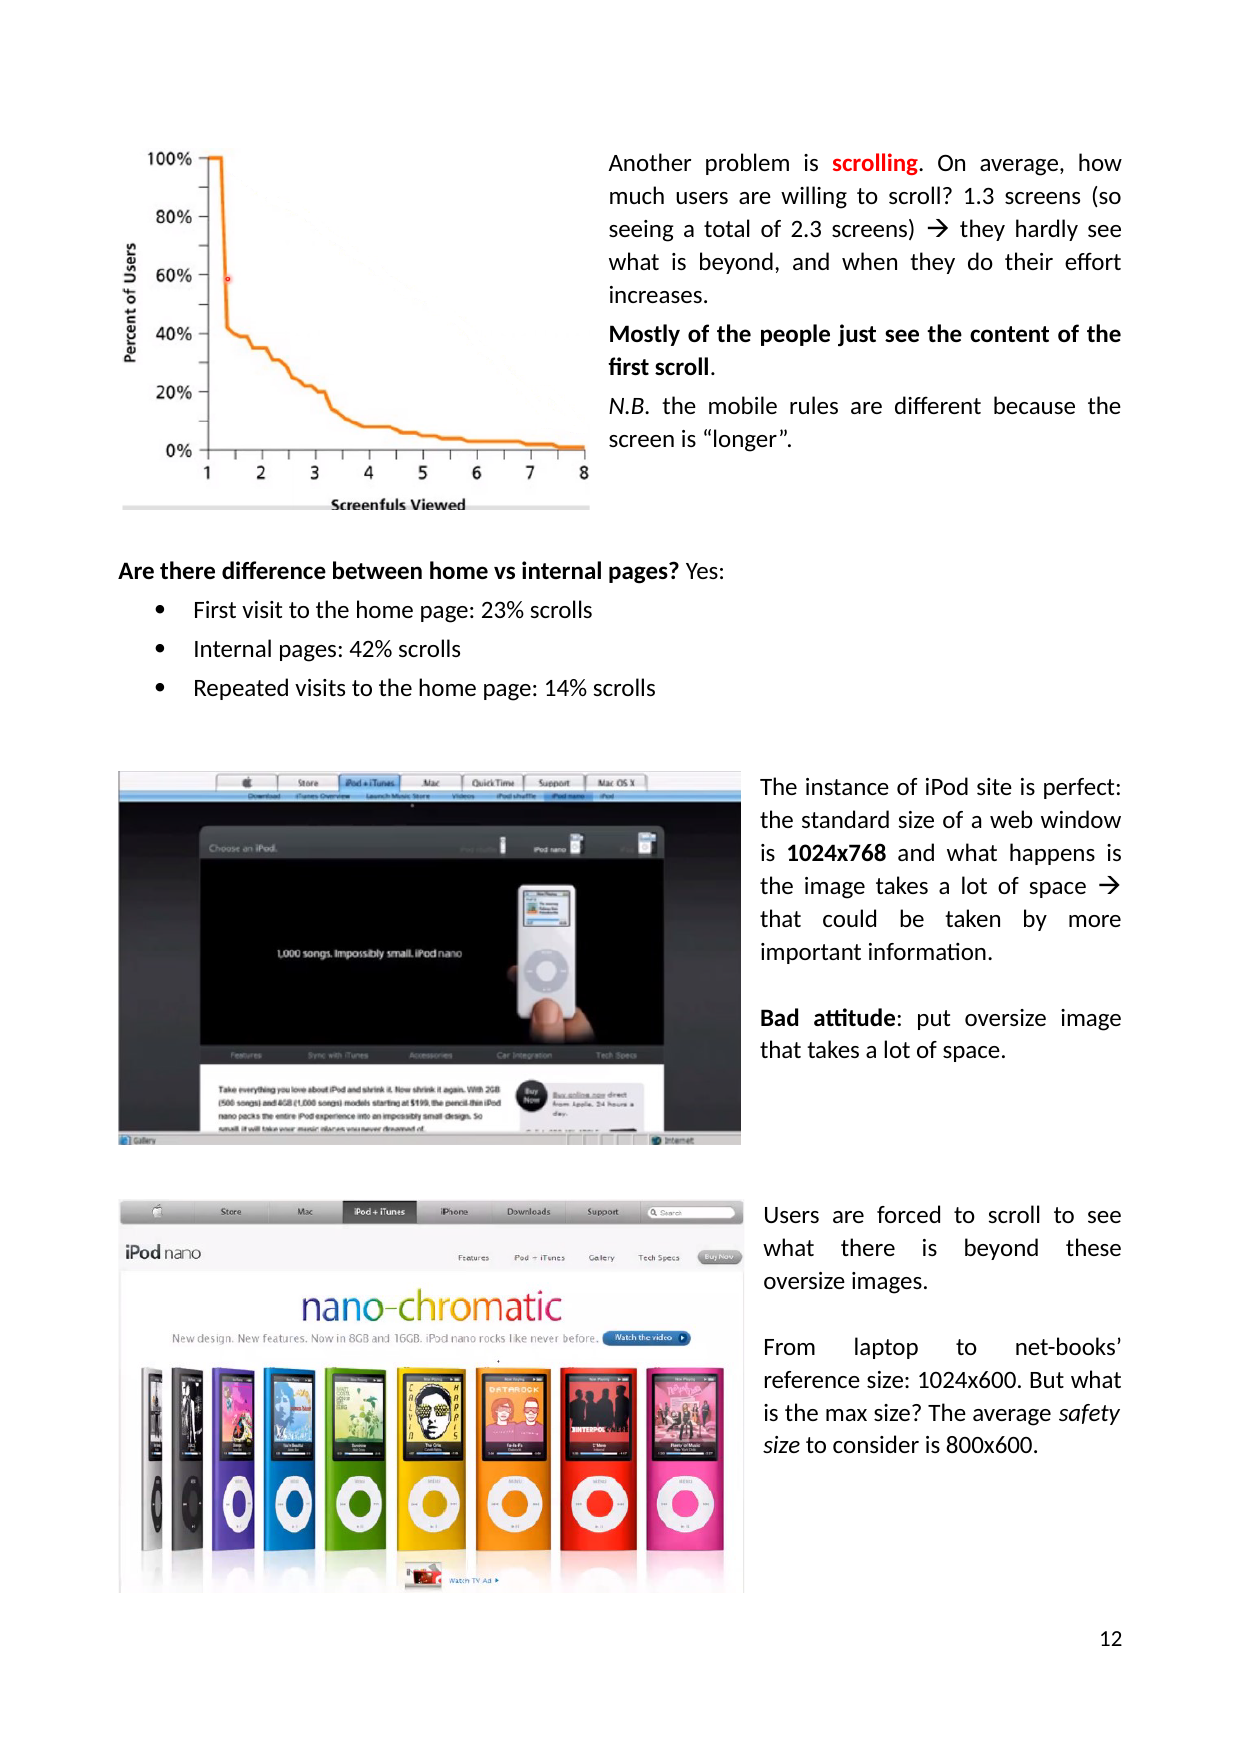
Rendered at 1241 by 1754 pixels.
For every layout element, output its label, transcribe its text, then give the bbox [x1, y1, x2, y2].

list Internal pages: 42% scrolls [156, 633, 1122, 664]
list First visit to the home page: 23% scrolls [156, 594, 1122, 625]
text Bad attitude: put oversize image that takes a lot of space. [741, 1002, 1122, 1065]
text Another problem is scrolling. On average, how much users are willing to scroll? 1.3 screens (so seeing a total of 2.3 screens) they hardly see what is beyond, and when they do their effort increases. [590, 148, 1122, 310]
text Are there difference between home vs internal pages? Yes: [118, 555, 1122, 586]
picture [118, 771, 741, 1145]
text The instance of iPod site is perfect: the standard size of a web window is 1024x768 and what happens is the image takes a lot of space that could be taken by more important information. [741, 771, 1122, 966]
text From laptop to net-books’ reference size: 1024x600. But what is the max size? The average safety size to consider is 800x600. [745, 1331, 1122, 1460]
text Users are forced to scroll to see what there is beyond these oversize images. [745, 1199, 1122, 1296]
text Mostly of the people just see the content of the first scroll. [590, 318, 1122, 382]
list Repeated visits to the home page: 14% scrolls [156, 673, 1122, 703]
picture [118, 1199, 745, 1593]
picture [118, 148, 590, 514]
text N.B. the mobile rules are different because the screen is “longer”. [590, 391, 1122, 454]
